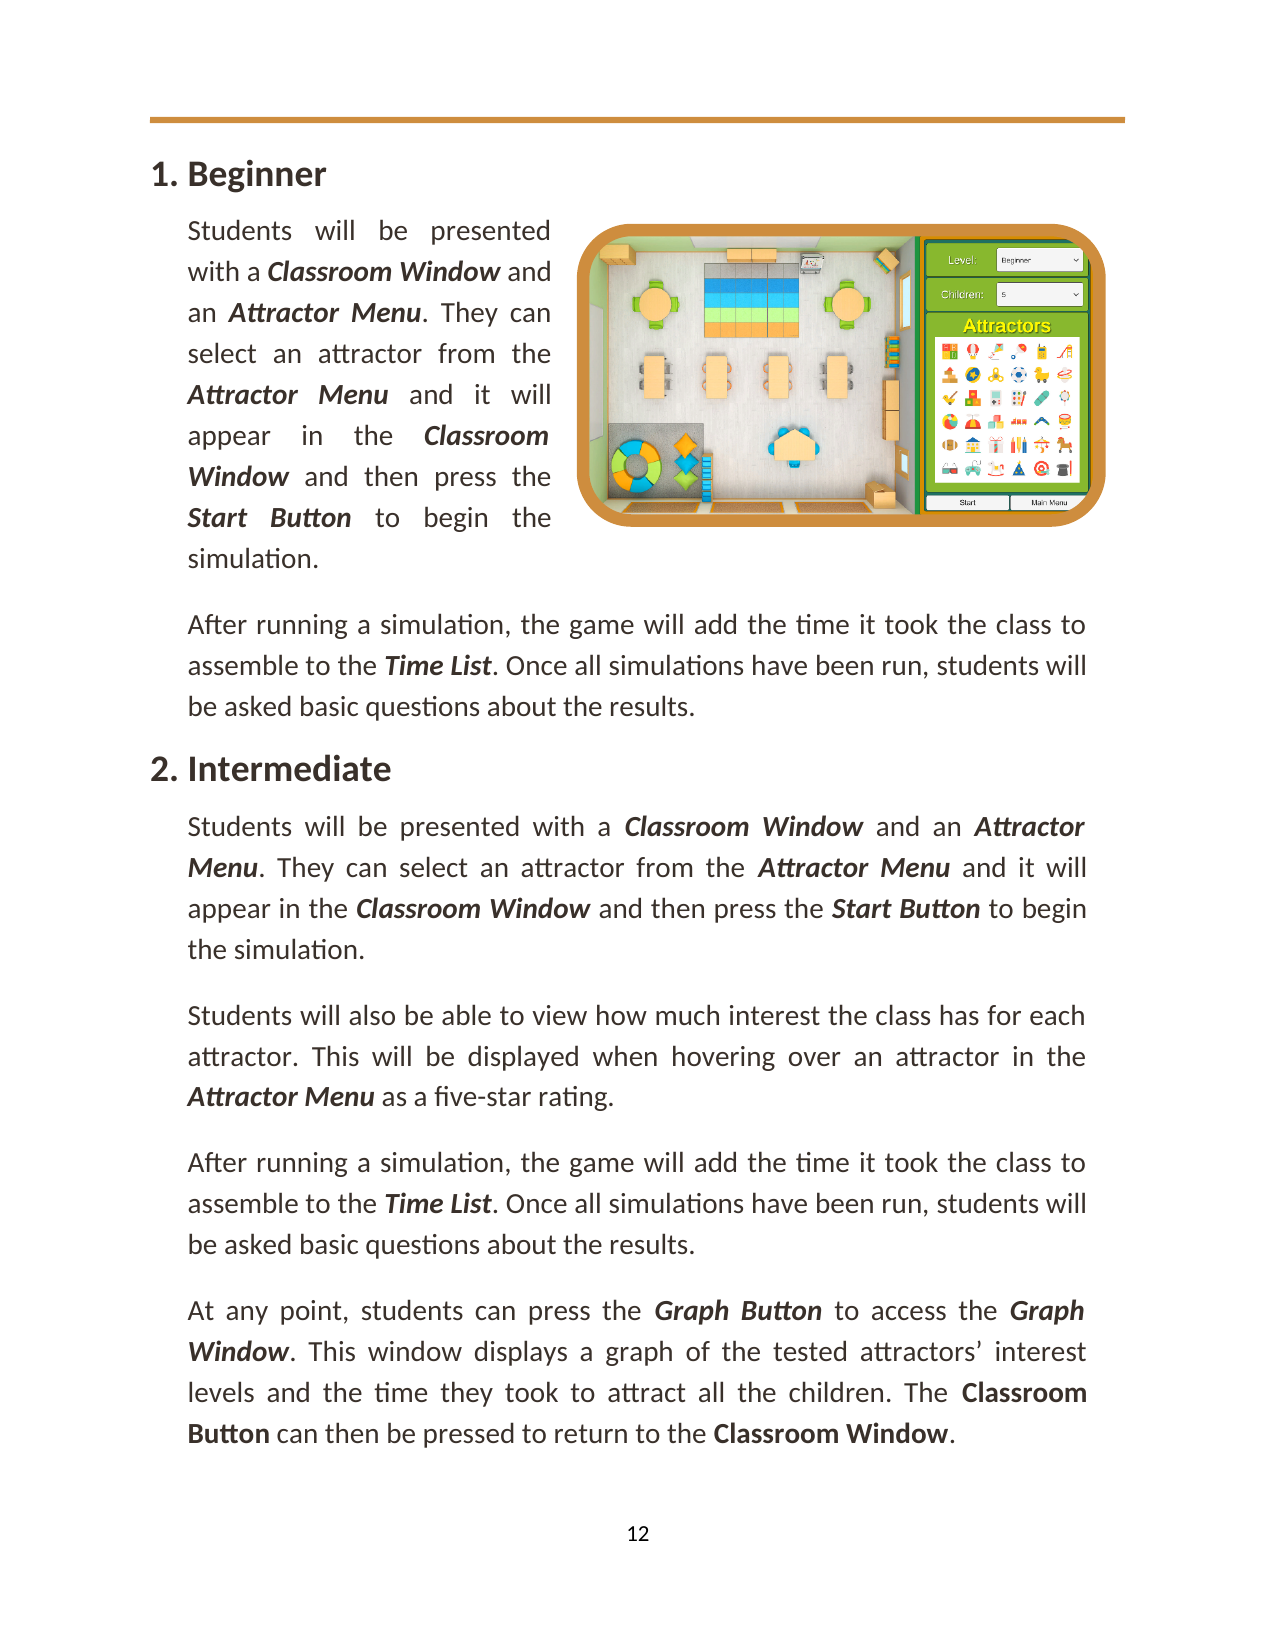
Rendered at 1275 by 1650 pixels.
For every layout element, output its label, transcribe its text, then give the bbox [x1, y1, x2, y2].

text After running a simulation, the game will add the time it took the class to assemble to the Time List. Once all simulations have been run, students will be asked basic questions about the results. [187, 1144, 1087, 1262]
list Intermediate [150, 745, 1125, 791]
text Students will be presented with a Classroom Window and an Attractor Menu. They can select an attractor from the Attractor Menu and it will appear in the Classroom Window and then press the Start Button to begin the simulation. [187, 808, 1087, 966]
text After running a simulation, the game will add the time it took the class to assemble to the Time List. Once all simulations have been run, students will be asked basic questions about the results. [187, 606, 1087, 723]
list Beginner [150, 150, 1125, 196]
text At any point, students can press the Graph Button to access the Graph Window. This window displays a graph of the tested attractors’ interest levels and the time they took to attract all the children. The Classroom Button can then be pressed to return to the Classroom Window. [187, 1292, 1087, 1451]
picture [590, 237, 1093, 514]
text Students will also be able to view how much interest the class has for each attractor. This will be displayed when hovering over an attractor in the Attractor Menu as a five-star rating. [187, 997, 1087, 1114]
